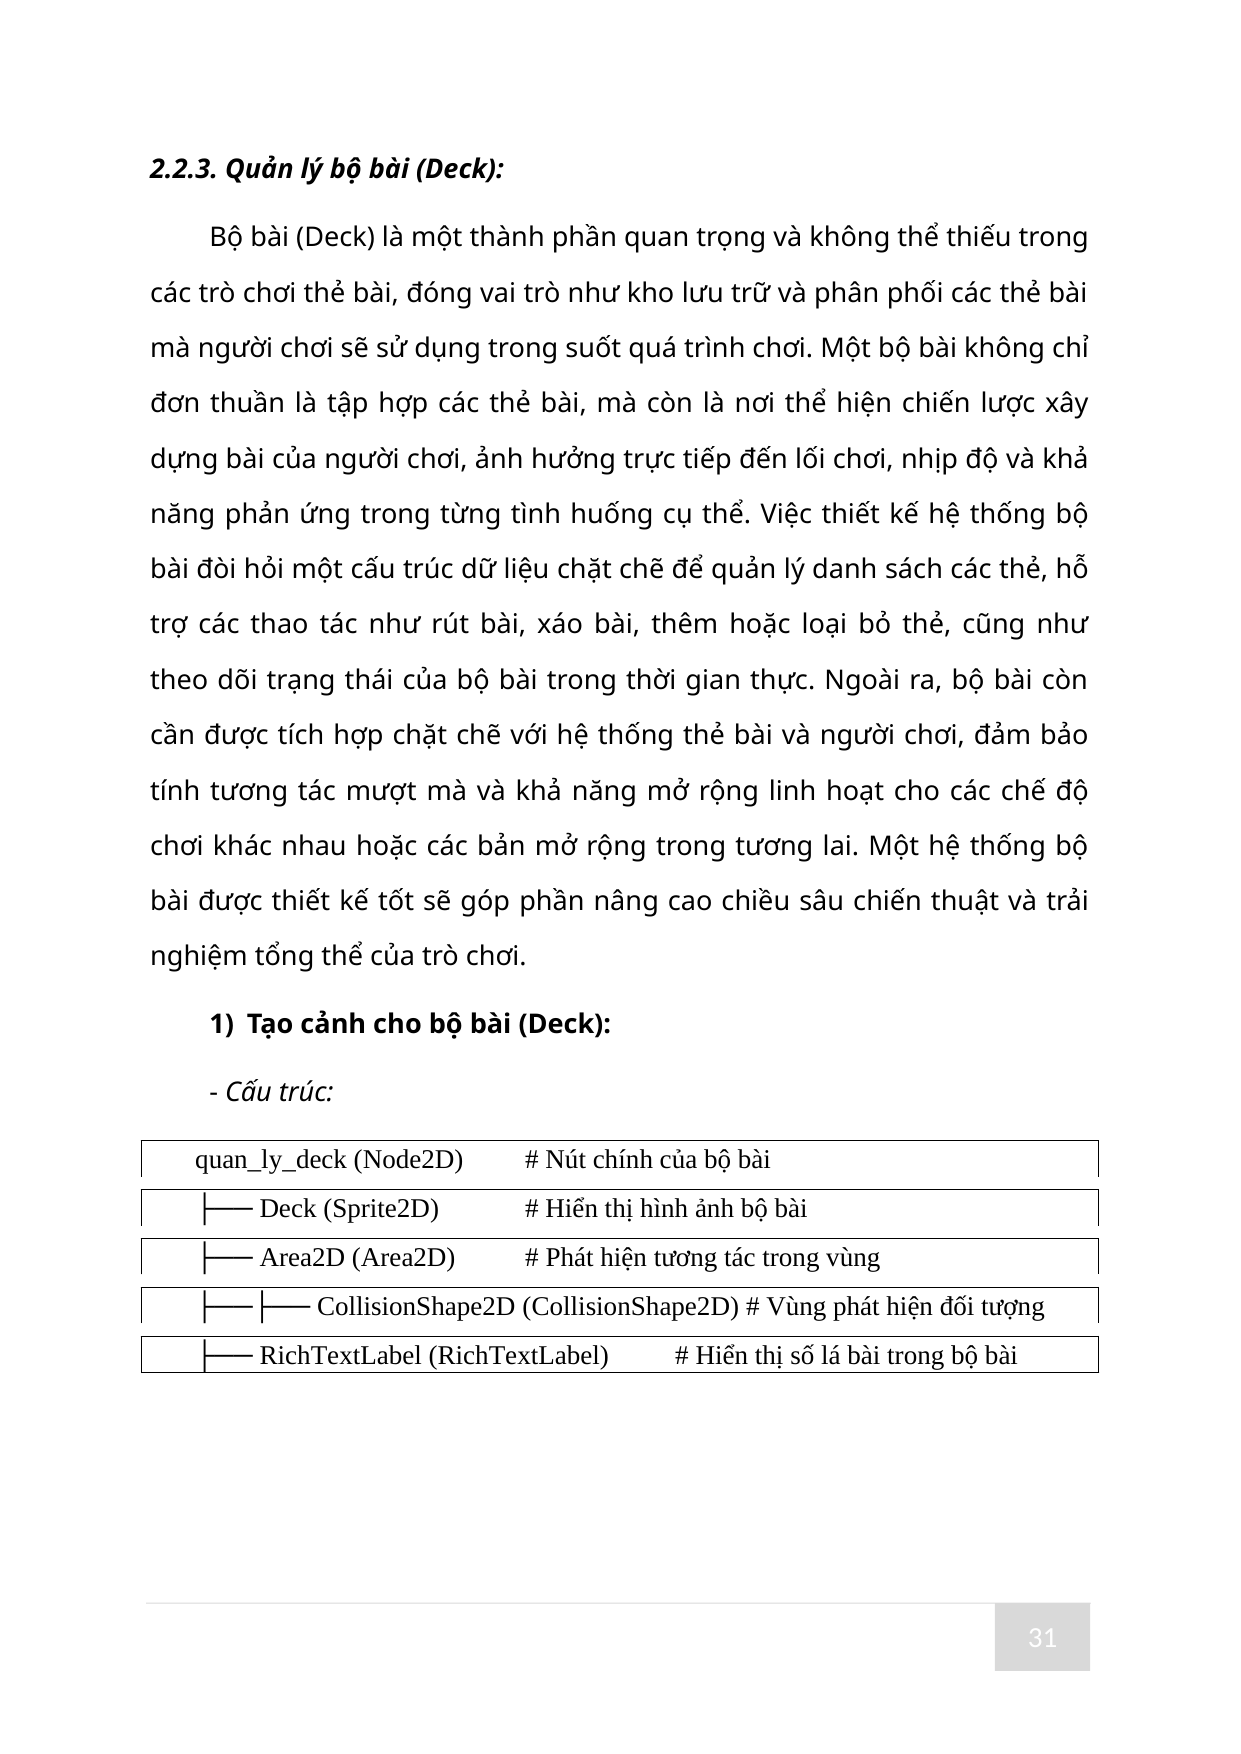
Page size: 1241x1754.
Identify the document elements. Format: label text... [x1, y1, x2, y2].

text ├── RichTextLabel (RichTextLabel) # Hiển thị số lá bài trong bộ bài [142, 1337, 1098, 1372]
text Bộ bài (Deck) là một thành phần quan trọng và không thể thiếu trong các trò chơi thẻ bài, đóng vai trò như kho lưu trữ và phân phối các thẻ bài mà người chơi sẽ sử dụng trong suốt quá trình chơi. Một bộ bài không chỉ đơn thuần là tập hợp các thẻ bài, mà còn là nơi thể hiện chiến lược xây dựng bài của người chơi, ảnh hưởng trực tiếp đến lối chơi, nhịp độ và khả năng phản ứng trong từng tình huống cụ thể. Việc thiết kế hệ thống bộ bài đòi hỏi một cấu trúc dữ liệu chặt chẽ để quản lý danh sách các thẻ, hỗ trợ các thao tác như rút bài, xáo bài, thêm hoặc loại bỏ thẻ, cũng như theo dõi trạng thái của bộ bài trong thời gian thực. Ngoài ra, bộ bài còn cần được tích hợp chặt chẽ với hệ thống thẻ bài và người chơi, đảm bảo tính tương tác mượt mà và khả năng mở rộng linh hoạt cho các chế độ chơi khác nhau hoặc các bản mở rộng trong tương lai. Một hệ thống bộ bài được thiết kế tốt sẽ góp phần nâng cao chiều sâu chiến thuật và trải nghiệm tổng thể của trò chơi. [150, 218, 1090, 974]
subtitle 2.2.3. Quản lý bộ bài (Deck): [150, 150, 1090, 187]
list Tạo cảnh cho bộ bài (Deck): [209, 1005, 1090, 1042]
text - Cấu trúc: [150, 1072, 1090, 1109]
text ├── Area2D (Area2D) # Phát hiện tương tác trong vùng [142, 1239, 1098, 1274]
text ├── Deck (Sprite2D) # Hiển thị hình ảnh bộ bài [142, 1190, 1098, 1226]
text quan_ly_deck (Node2D) # Nút chính của bộ bài [142, 1141, 1098, 1177]
text ├──├── CollisionShape2D (CollisionShape2D) # Vùng phát hiện đối tượng [142, 1288, 1098, 1323]
